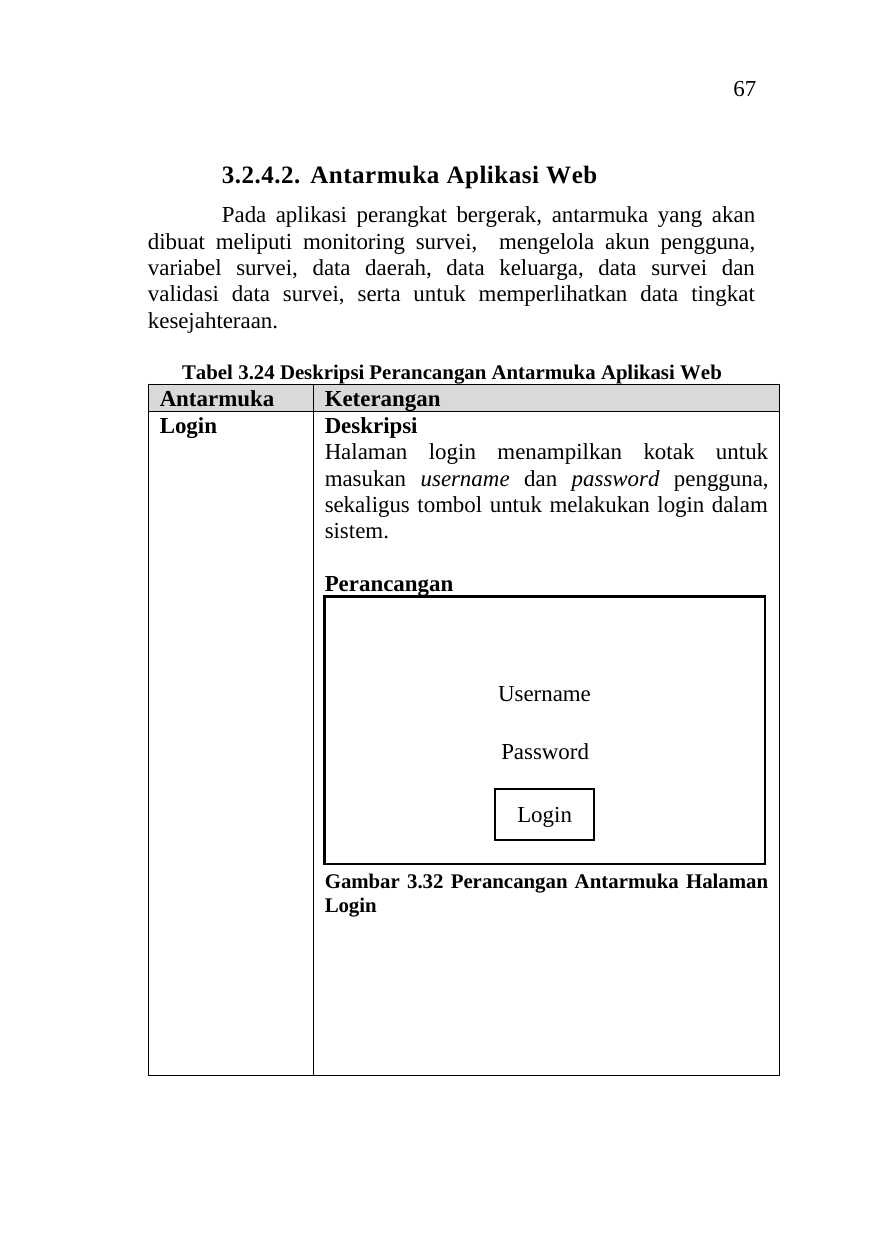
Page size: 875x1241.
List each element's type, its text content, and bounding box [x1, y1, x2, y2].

table_header Keterangan [314, 385, 779, 411]
text Tabel . Deskripsi Perancangan Antarmuka Aplikasi Web [148, 359, 756, 384]
table_header Antarmuka [149, 385, 313, 411]
text Pada aplikasi perangkat bergerak, antarmuka yang akan dibuat meliputi monitoring survei, mengelola akun pengguna, variabel survei, data daerah, data keluarga, data survei dan validasi data survei, serta untuk memperlihatkan data tingkat kesejahteraan. [148, 201, 756, 333]
subtitle Antarmuka Aplikasi Web [222, 160, 756, 189]
table_cell Login [149, 412, 313, 1075]
